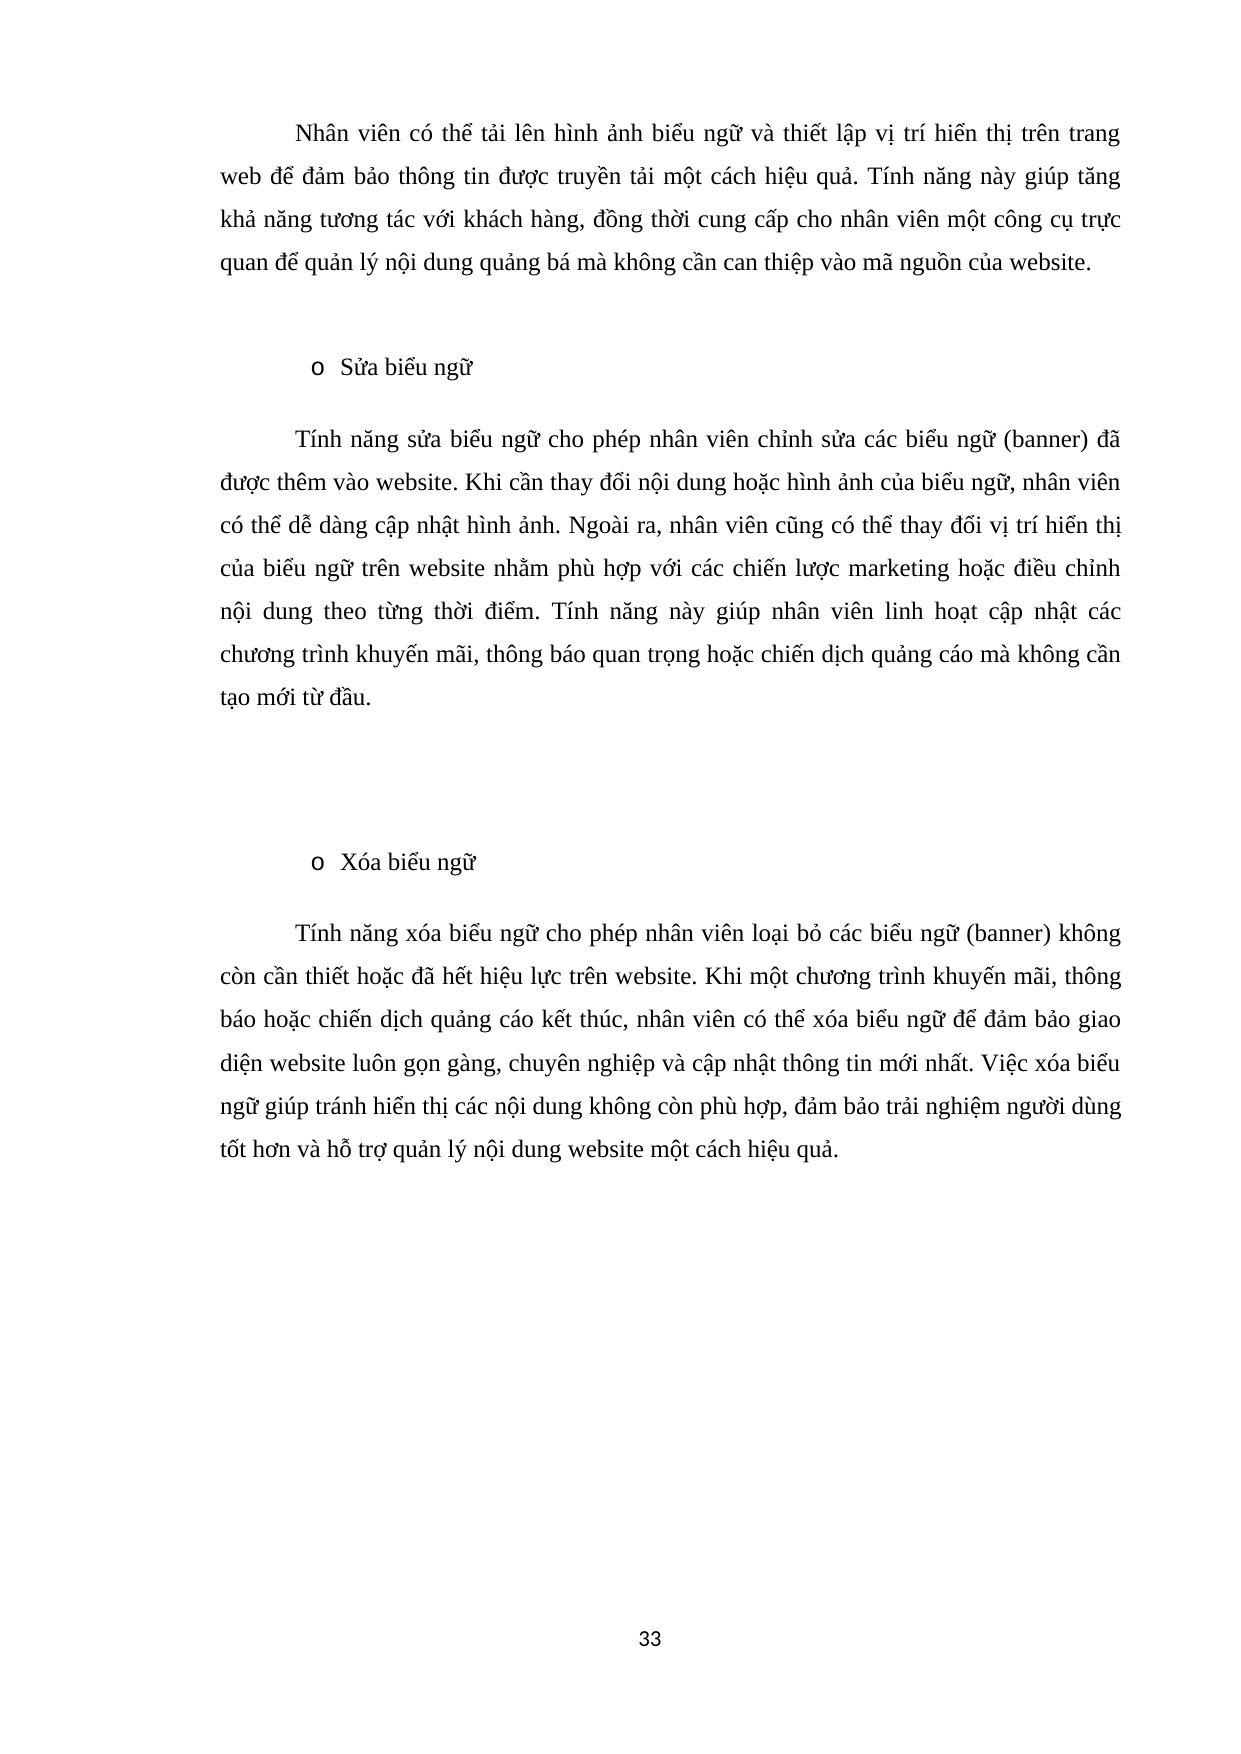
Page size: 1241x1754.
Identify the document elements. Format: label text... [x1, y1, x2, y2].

subtitle Xóa biểu ngữ [310, 847, 1122, 878]
text Nhân viên có thể tải lên hình ảnh biểu ngữ và thiết lập vị trí hiển thị trên trang web để đảm bảo thông tin được truyền tải một cách hiệu quả. Tính năng này giúp tăng khả năng tương tác với khách hàng, đồng thời cung cấp cho nhân viên một công cụ trực quan để quản lý nội dung quảng bá mà không cần can thiệp vào mã nguồn của website. [220, 118, 1122, 276]
subtitle Sửa biểu ngữ [310, 352, 1122, 383]
text Tính năng sửa biểu ngữ cho phép nhân viên chỉnh sửa các biểu ngữ (banner) đã được thêm vào website. Khi cần thay đổi nội dung hoặc hình ảnh của biểu ngữ, nhân viên có thể dễ dàng cập nhật hình ảnh. Ngoài ra, nhân viên cũng có thể thay đổi vị trí hiển thị của biểu ngữ trên website nhằm phù hợp với các chiến lược marketing hoặc điều chỉnh nội dung theo từng thời điểm. Tính năng này giúp nhân viên linh hoạt cập nhật các chương trình khuyến mãi, thông báo quan trọng hoặc chiến dịch quảng cáo mà không cần tạo mới từ đầu. [220, 424, 1122, 711]
text Tính năng xóa biểu ngữ cho phép nhân viên loại bỏ các biểu ngữ (banner) không còn cần thiết hoặc đã hết hiệu lực trên website. Khi một chương trình khuyến mãi, thông báo hoặc chiến dịch quảng cáo kết thúc, nhân viên có thể xóa biểu ngữ để đảm bảo giao diện website luôn gọn gàng, chuyên nghiệp và cập nhật thông tin mới nhất. Việc xóa biểu ngữ giúp tránh hiển thị các nội dung không còn phù hợp, đảm bảo trải nghiệm người dùng tốt hơn và hỗ trợ quản lý nội dung website một cách hiệu quả. [220, 918, 1122, 1163]
